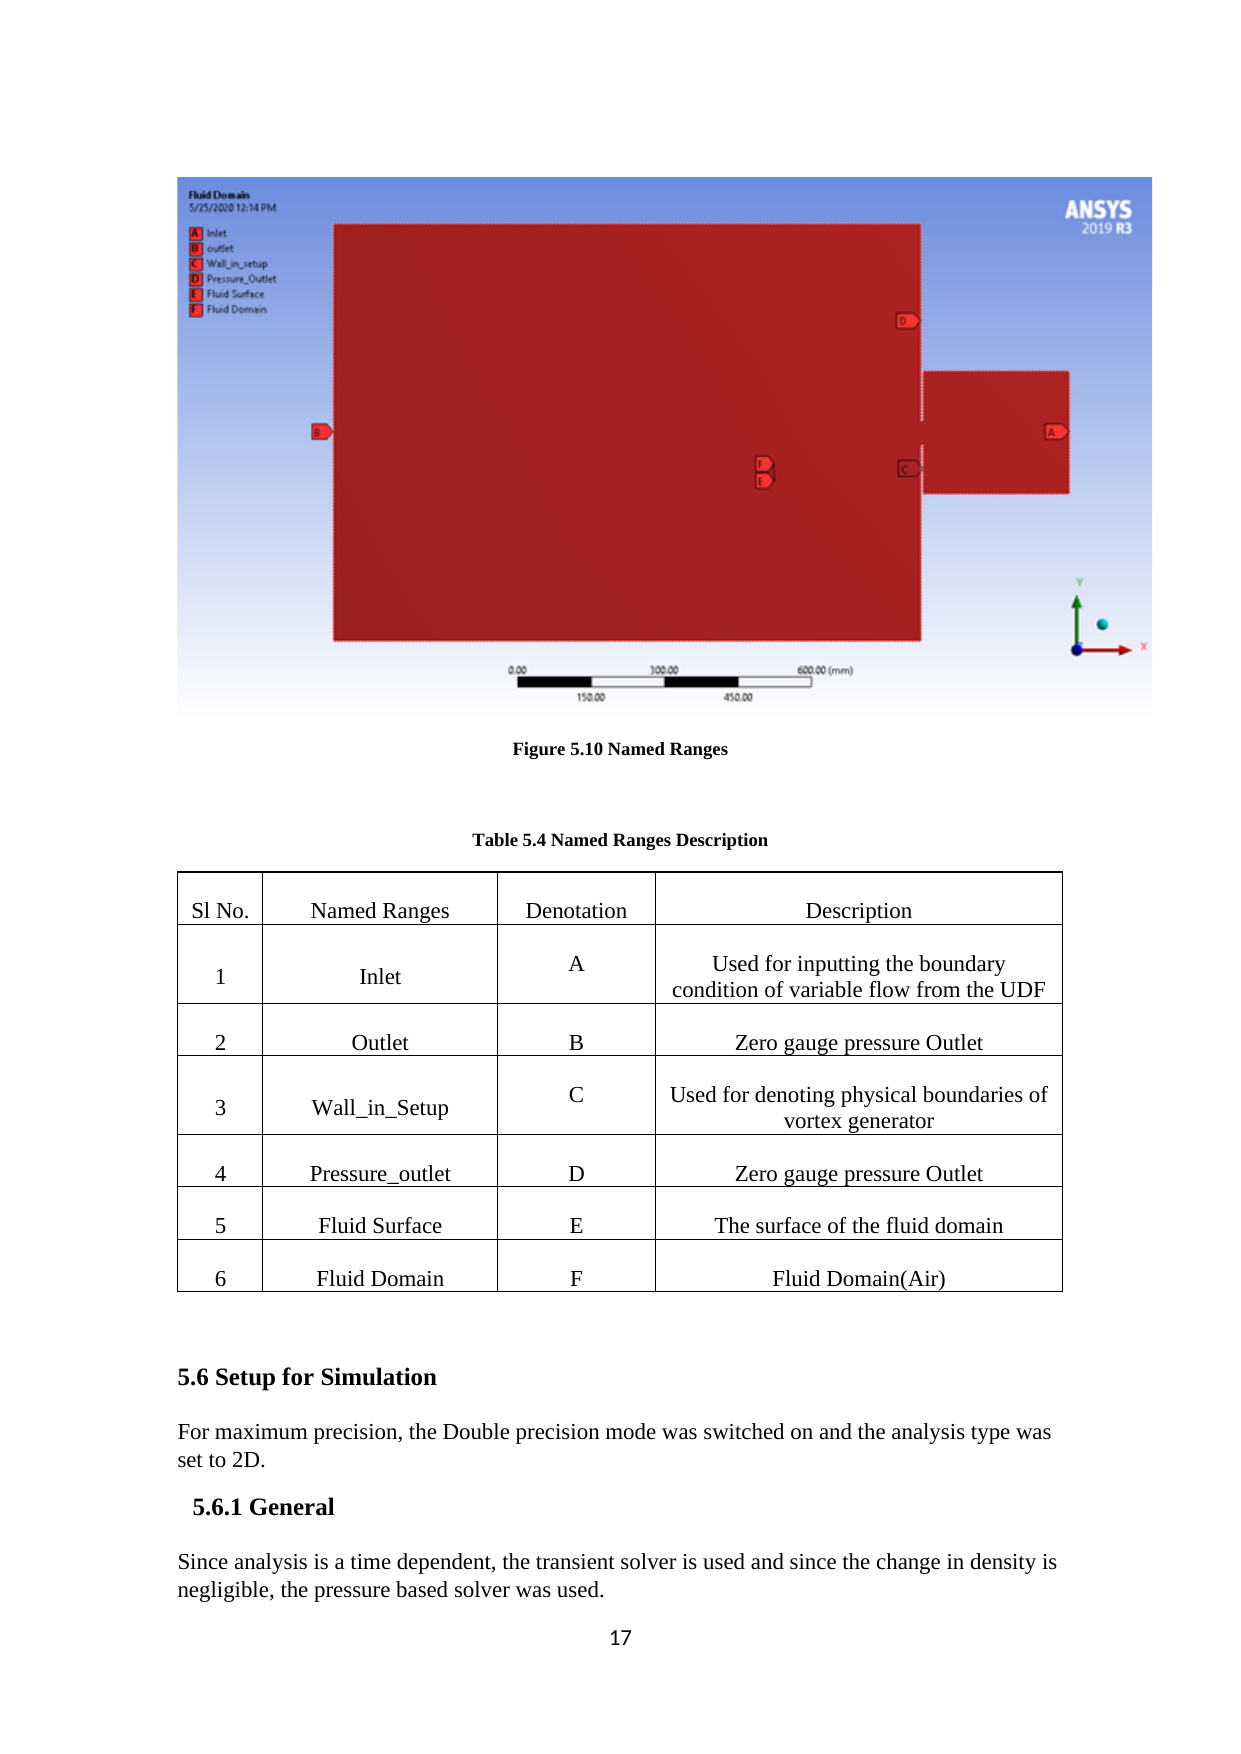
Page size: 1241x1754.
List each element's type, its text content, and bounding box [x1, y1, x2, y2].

table_cell 1 [178, 925, 262, 1003]
picture [177, 177, 1153, 719]
table_cell E [498, 1187, 655, 1238]
table_cell 6 [178, 1240, 262, 1291]
table_cell Outlet [263, 1004, 497, 1055]
subtitle General [192, 1492, 1063, 1520]
table_cell C [498, 1056, 655, 1134]
table_cell A [498, 925, 655, 1003]
table_cell 4 [178, 1135, 262, 1186]
table_cell B [498, 1004, 655, 1055]
table_cell 2 [178, 1004, 262, 1055]
table_cell Used for inputting the boundary condition of variable flow from the UDF [656, 925, 1062, 1003]
table_header Named Ranges [263, 873, 497, 924]
table_cell Zero gauge pressure Outlet [656, 1004, 1062, 1055]
table_cell Pressure_outlet [263, 1135, 497, 1186]
text Table 5.4 Named Ranges Description [177, 829, 1063, 851]
table_cell Fluid Domain(Air) [656, 1240, 1062, 1291]
table_cell 5 [178, 1187, 262, 1238]
table_cell Fluid Surface [263, 1187, 497, 1238]
text For maximum precision, the Double precision mode was switched on and the analysis type was set to 2D. [177, 1418, 1063, 1473]
table_cell Zero gauge pressure Outlet [656, 1135, 1062, 1186]
table_header Sl No. [178, 873, 262, 924]
table_cell 3 [178, 1056, 262, 1134]
table_cell D [498, 1135, 655, 1186]
table_cell The surface of the fluid domain [656, 1187, 1062, 1238]
subtitle Setup for Simulation [177, 1362, 1063, 1391]
table_header Description [656, 873, 1062, 924]
table_cell Inlet [263, 925, 497, 1003]
text Since analysis is a time dependent, the transient solver is used and since the change in density is negligible, the pressure based solver was used. [177, 1548, 1063, 1602]
table_cell Used for denoting physical boundaries of vortex generator [656, 1056, 1062, 1134]
table_cell F [498, 1240, 655, 1291]
table_header Denotation [498, 873, 655, 924]
table_cell Fluid Domain [263, 1240, 497, 1291]
table_cell Wall_in_Setup [263, 1056, 497, 1134]
